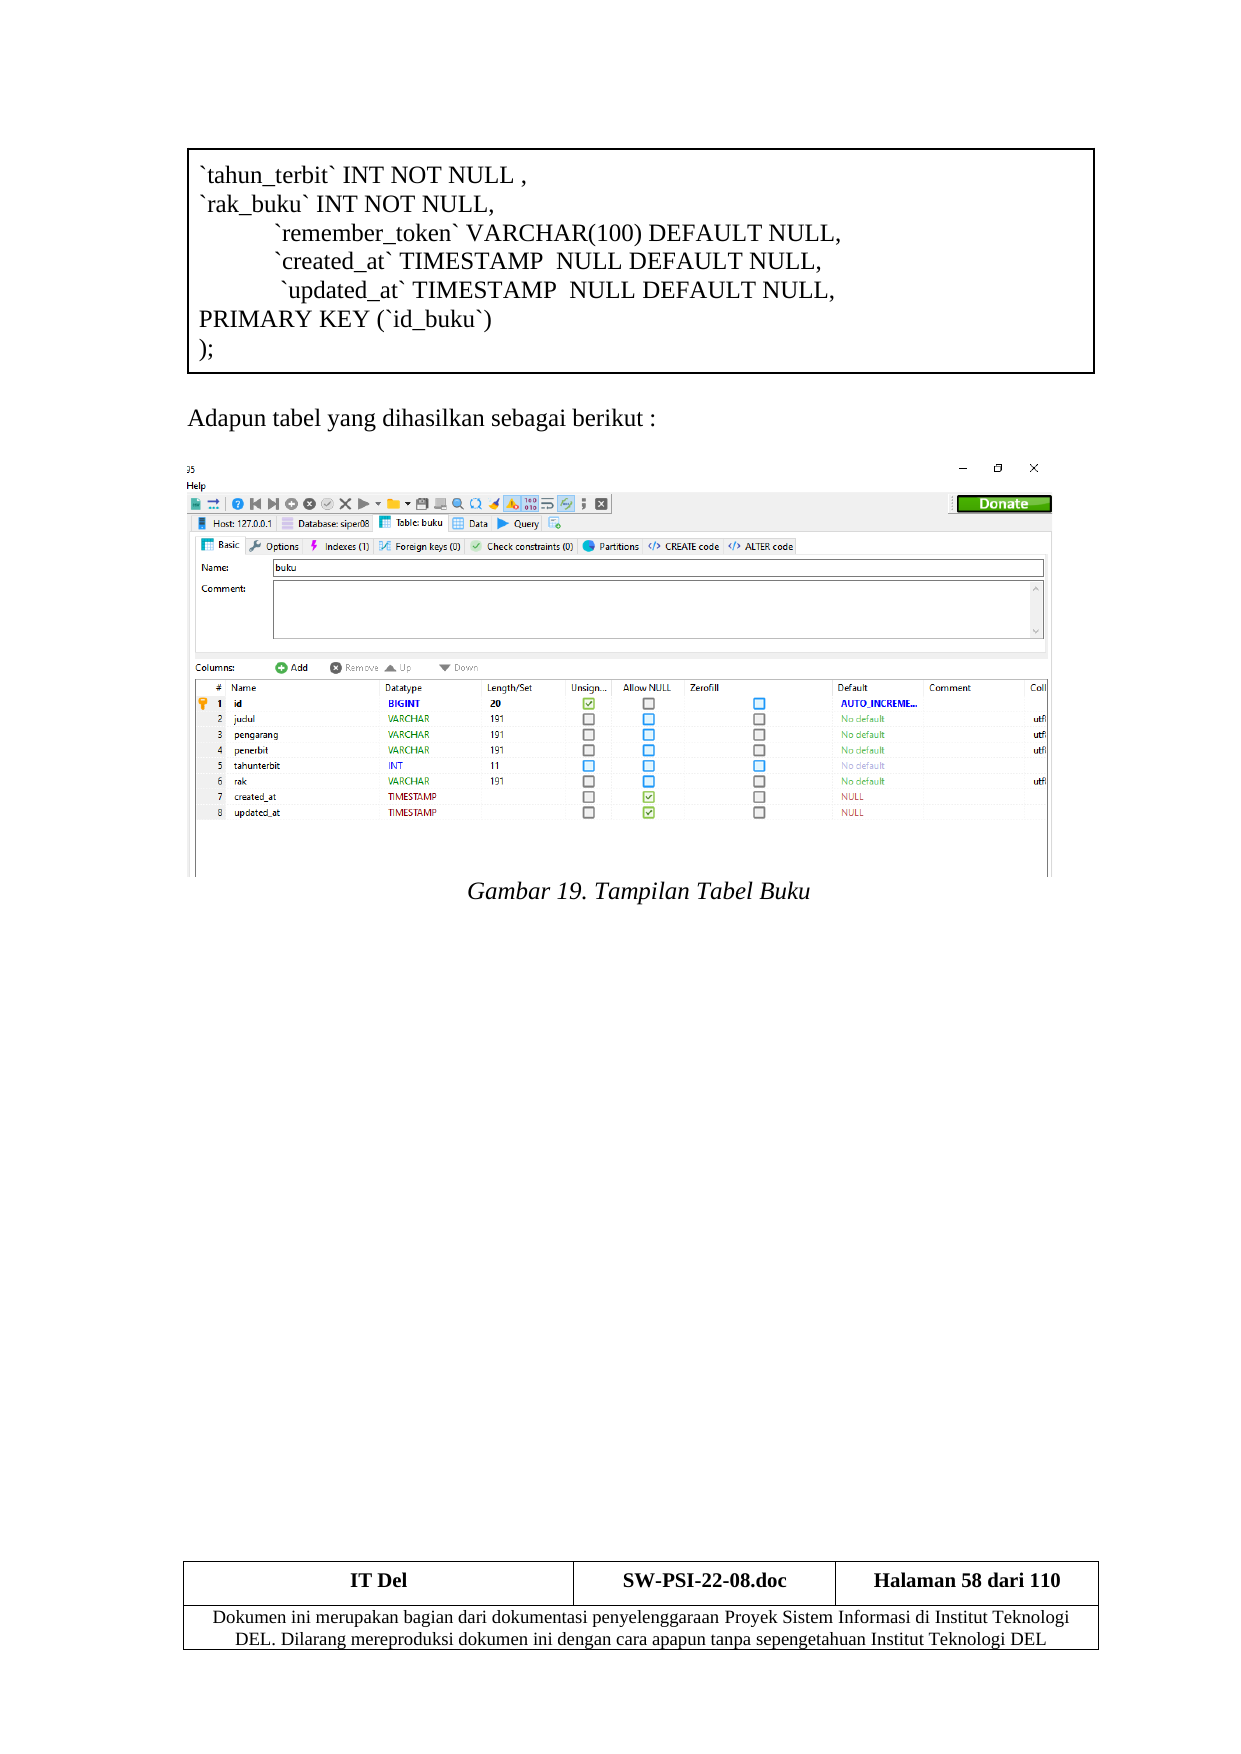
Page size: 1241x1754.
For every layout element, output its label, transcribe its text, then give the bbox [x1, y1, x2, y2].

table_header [189, 150, 1093, 372]
text Adapun tabel yang dihasilkan sebagai berikut : [187, 403, 1092, 431]
picture [187, 460, 1053, 877]
text Gambar 19. Tampilan Tabel Buku [187, 876, 1092, 905]
